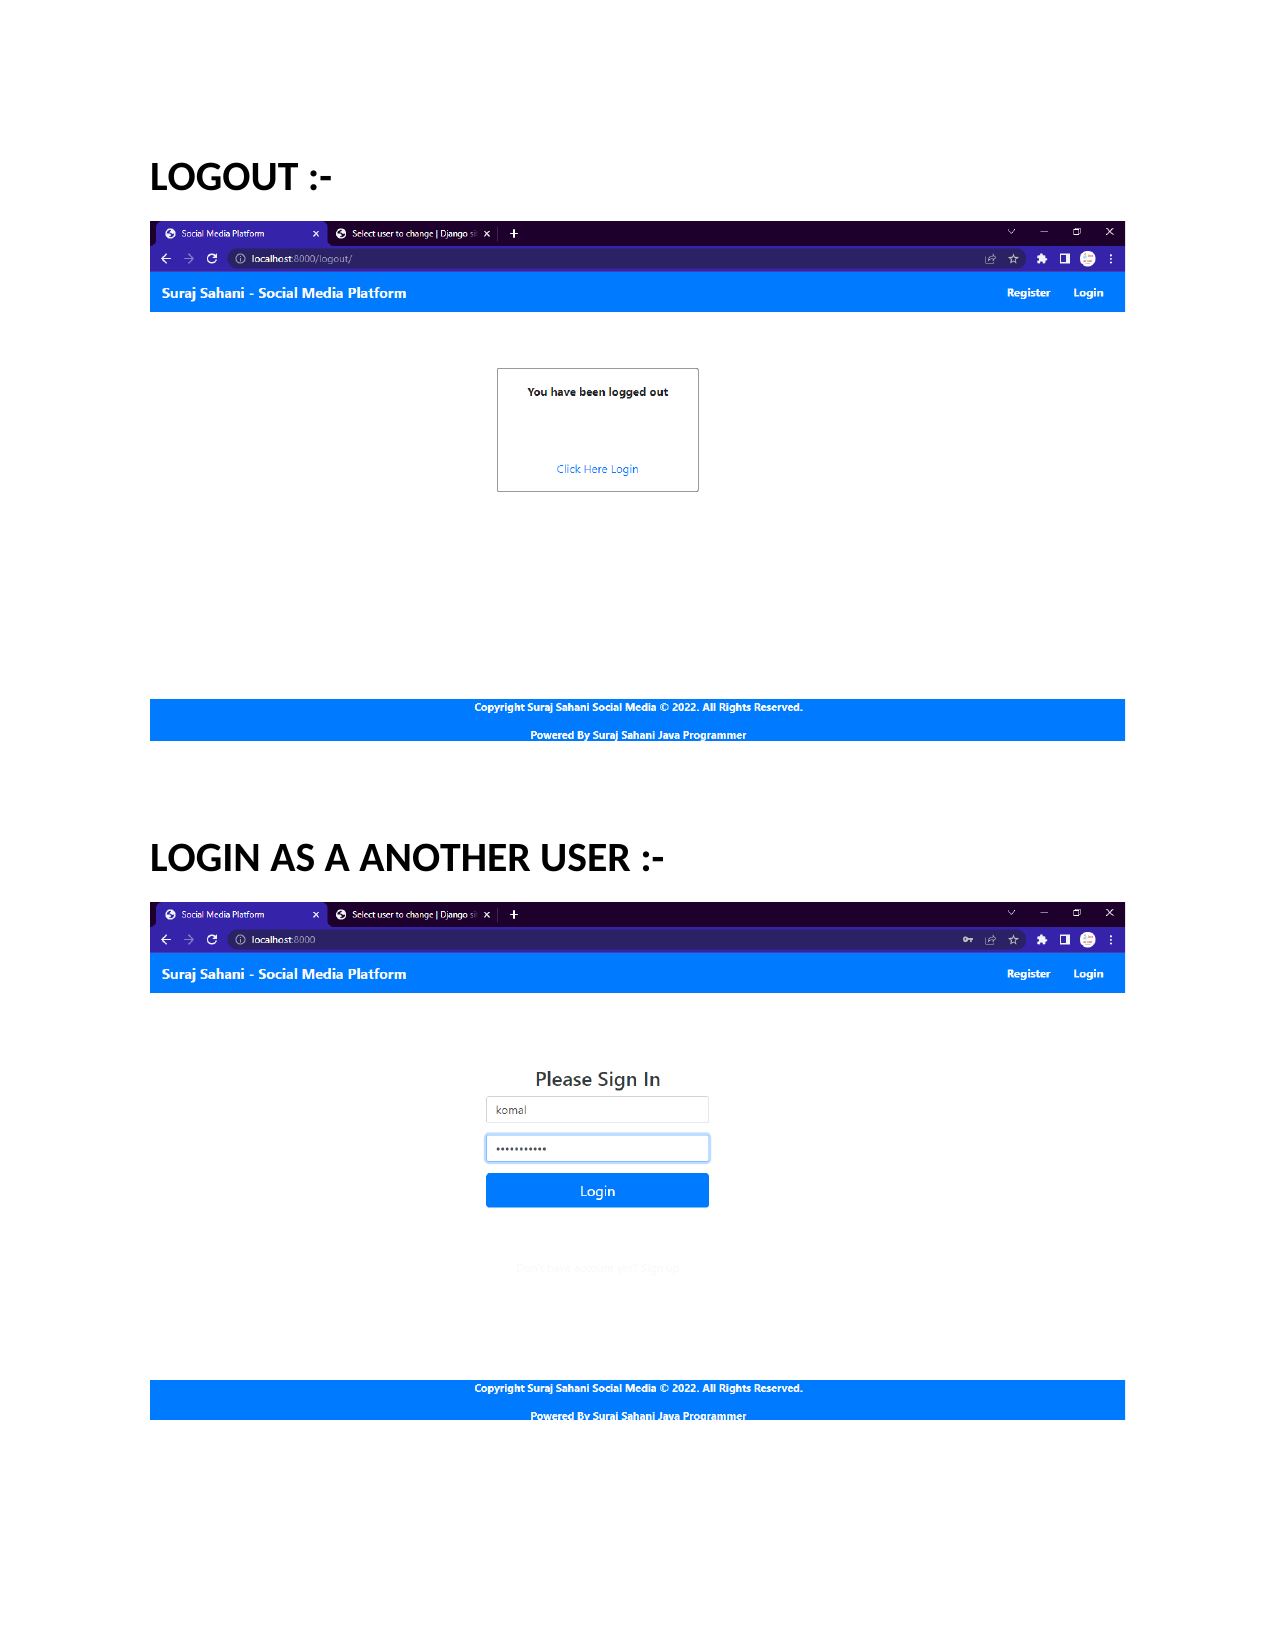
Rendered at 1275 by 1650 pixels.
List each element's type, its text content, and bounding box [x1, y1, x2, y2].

text LOGIN AS A ANOTHER USER :- [150, 831, 1125, 882]
text LOGOUT :- [150, 150, 1125, 201]
picture [150, 221, 1125, 741]
picture [150, 902, 1125, 1420]
